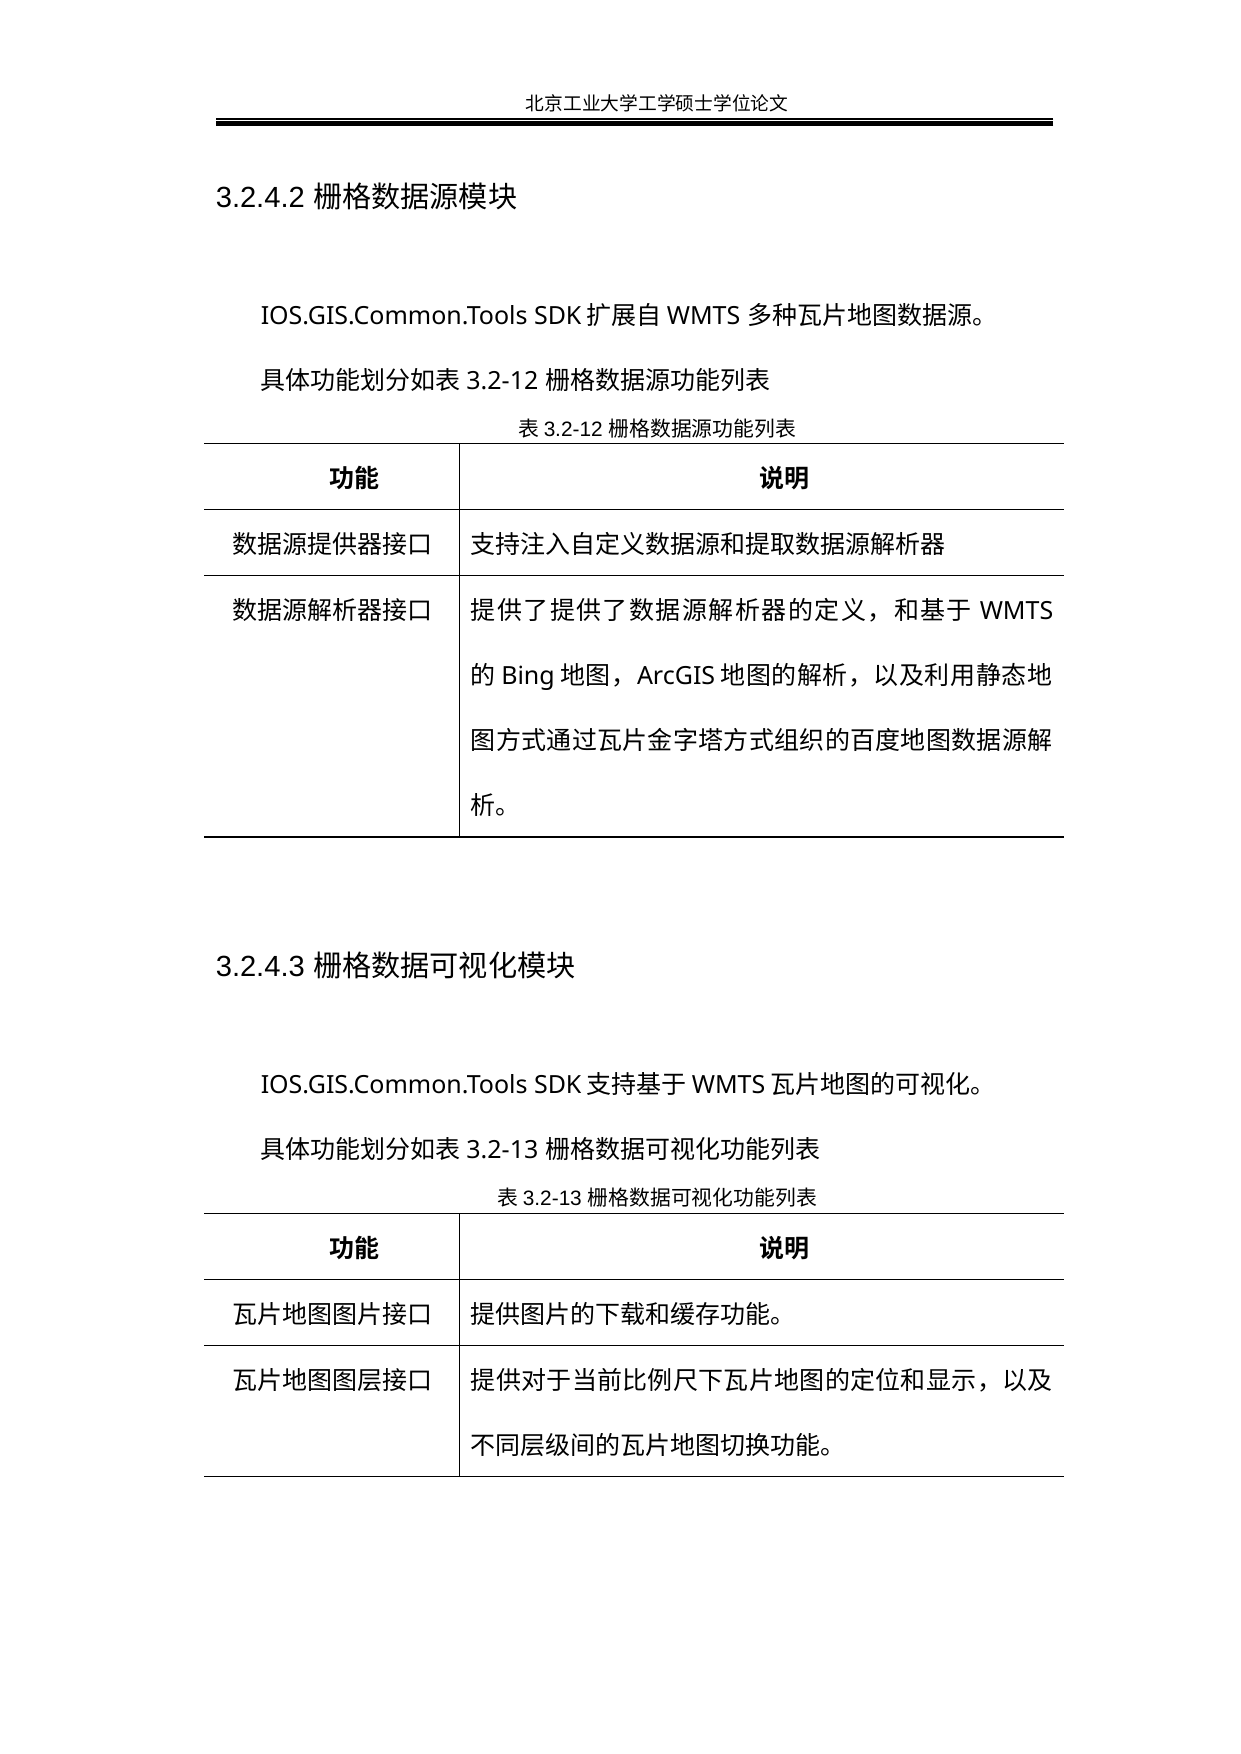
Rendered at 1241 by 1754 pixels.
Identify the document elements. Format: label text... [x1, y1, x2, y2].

table_header 说明 [460, 1214, 1064, 1279]
subtitle 栅格数据可视化模块 [216, 932, 1053, 997]
table_header 功能 [204, 1214, 459, 1279]
text IOS.GIS.Common.Tools SDK支持基于WMTS瓦片地图的可视化。 [216, 1051, 1053, 1116]
table_cell 支持注入自定义数据源和提取数据源解析器 [460, 510, 1064, 575]
table_cell 提供图片的下载和缓存功能。 [460, 1280, 1064, 1345]
table_header 说明 [460, 444, 1064, 509]
table_header 功能 [204, 444, 459, 509]
subtitle 栅格数据源模块 [216, 162, 1053, 227]
table_cell 瓦片地图图片接口 [204, 1280, 459, 1345]
table_cell 数据源提供器接口 [204, 510, 459, 575]
table_cell 提供对于当前比例尺下瓦片地图的定位和显示，以及不同层级间的瓦片地图切换功能。 [460, 1346, 1064, 1476]
table_cell 提供了提供了数据源解析器的定义，和基于WMTS的Bing地图，ArcGIS地图的解析，以及利用静态地图方式通过瓦片金字塔方式组织的百度地图数据源解析。 [460, 576, 1064, 836]
text IOS.GIS.Common.Tools SDK扩展自WMTS 多种瓦片地图数据源。 [216, 281, 1053, 346]
table_cell 瓦片地图图层接口 [204, 1346, 459, 1476]
table_cell 数据源解析器接口 [204, 576, 459, 836]
